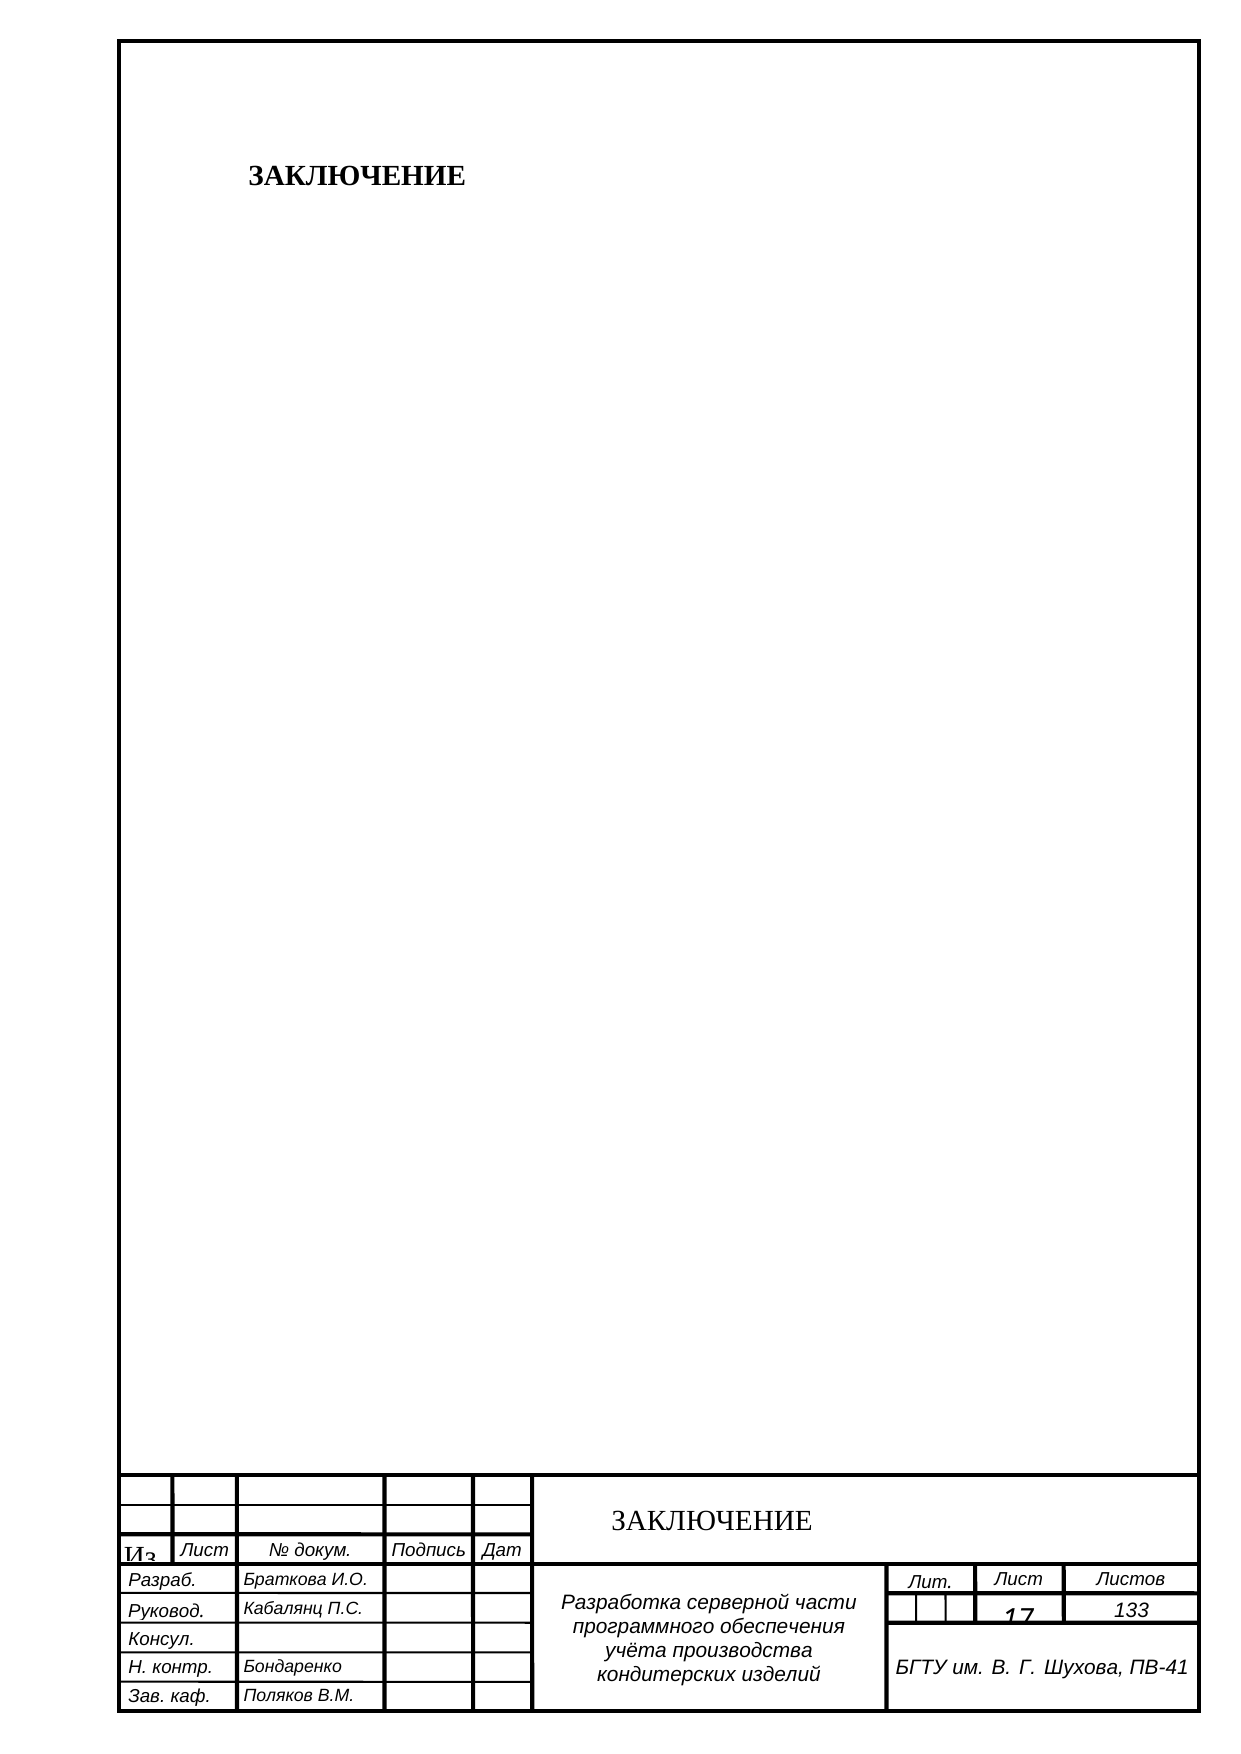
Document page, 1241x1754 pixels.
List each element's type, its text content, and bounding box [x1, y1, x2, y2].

subtitle ЗAКЛЮЧЕНИЕ [177, 158, 1152, 191]
